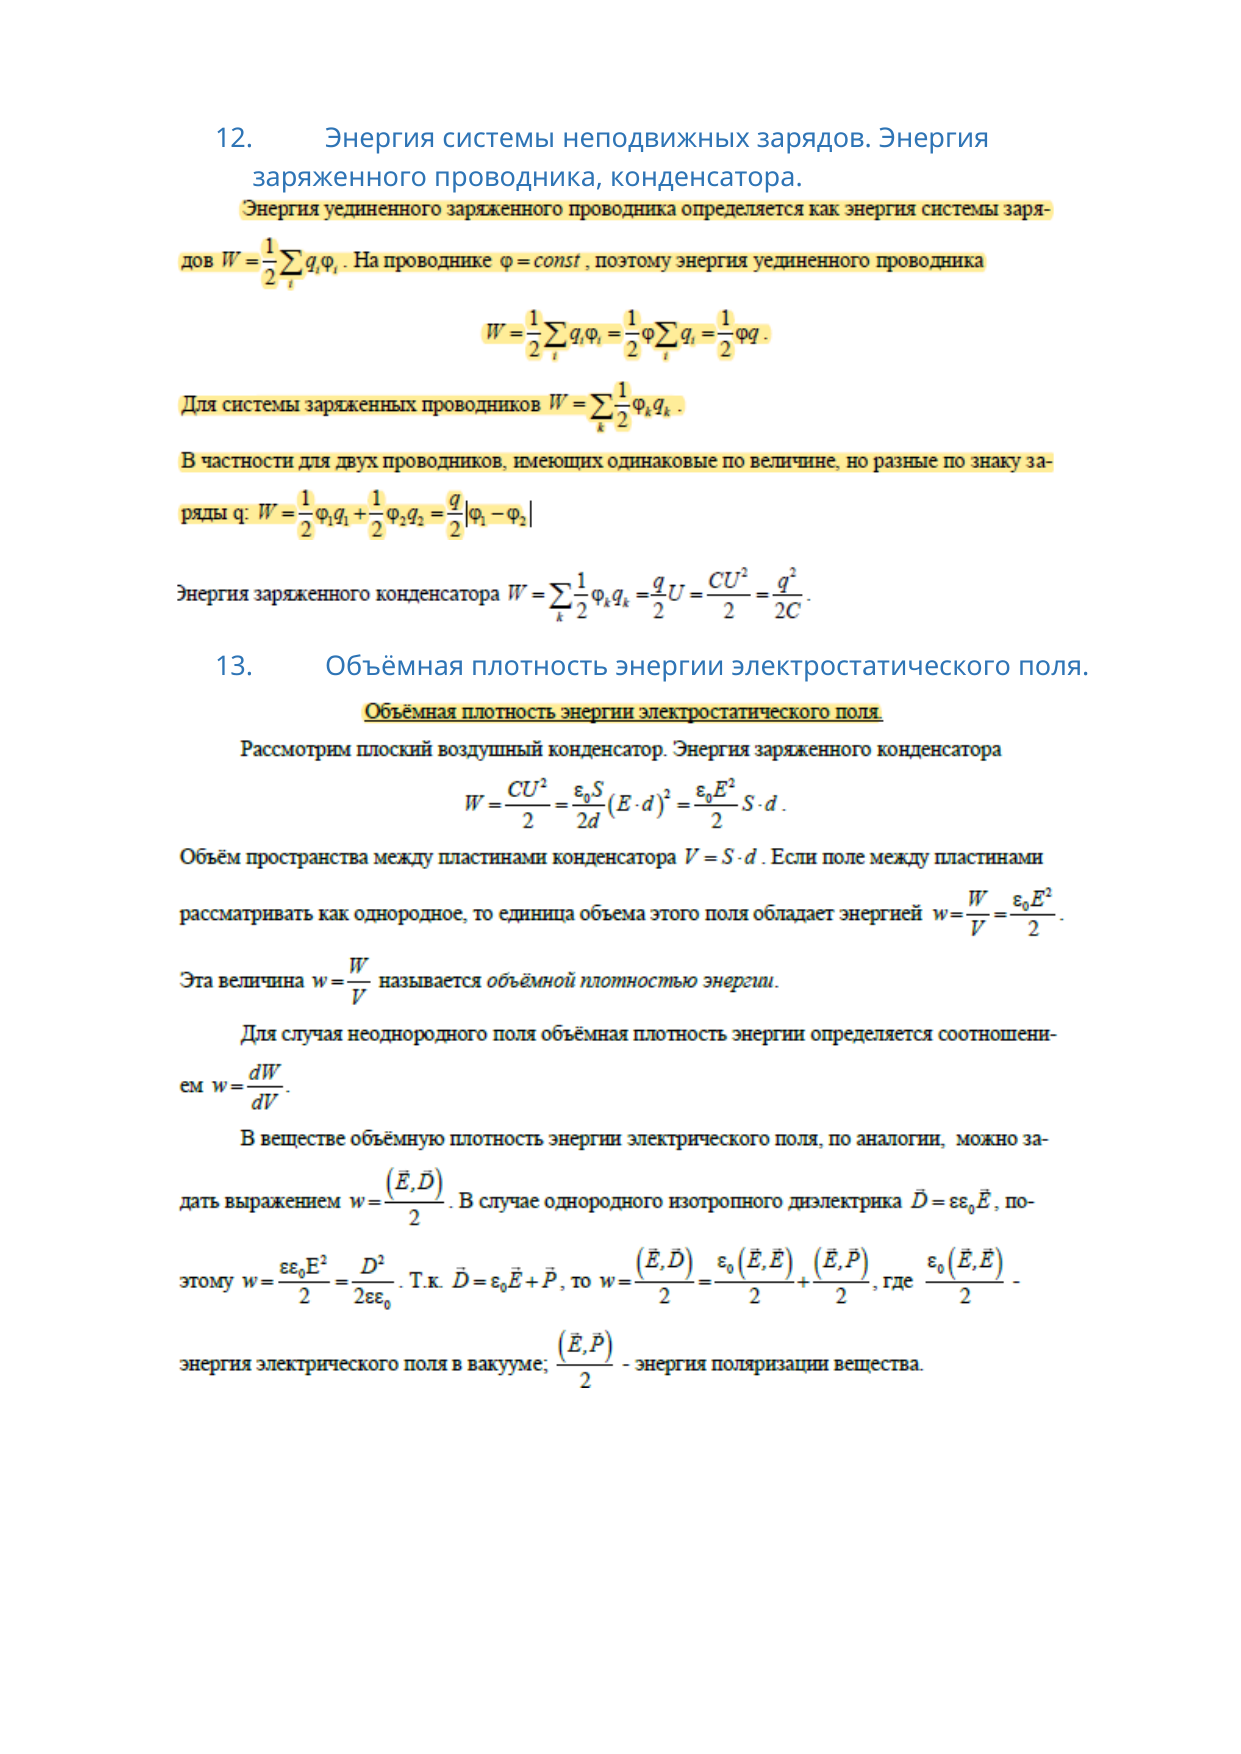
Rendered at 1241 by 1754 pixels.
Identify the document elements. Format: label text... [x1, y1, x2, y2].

picture [177, 686, 1065, 1388]
picture [177, 558, 812, 628]
subtitle Энергия системы неподвижных зарядов. Энергия заряженного проводника, конденсатора. [215, 118, 1152, 195]
picture [177, 197, 1054, 540]
subtitle Объёмная плотность энергии электростатического поля. [215, 646, 1152, 683]
